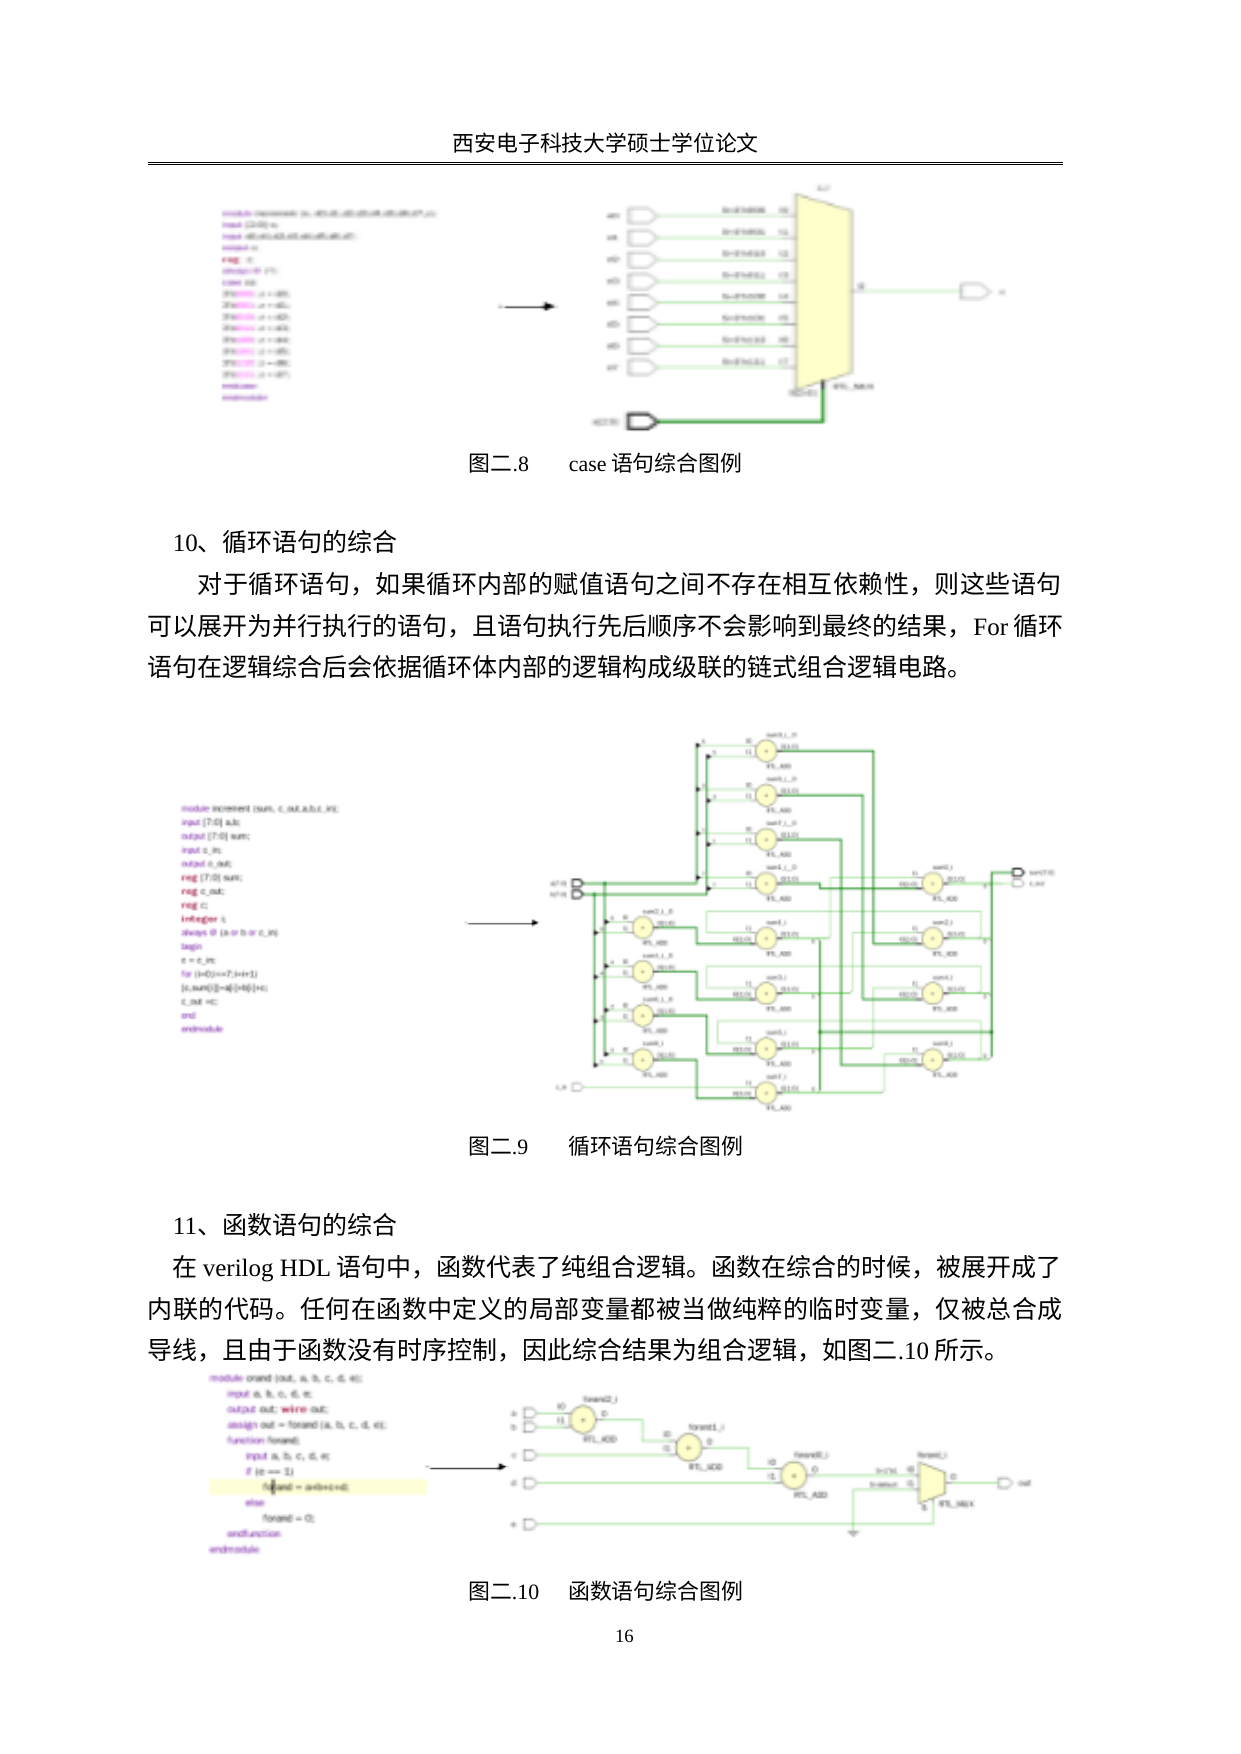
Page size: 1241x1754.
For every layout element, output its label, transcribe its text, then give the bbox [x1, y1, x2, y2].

text 在verilog HDL语句中，函数代表了纯组合逻辑。函数在综合的时候，被展开成了内联的代码。任何在函数中定义的局部变量都被当做纯粹的临时变量，仅被总合成导线，且由于函数没有时序控制，因此综合结果为组合逻辑，如图2.15所示。 [148, 1243, 1063, 1368]
text 11、函数语句的综合 [148, 1201, 1063, 1243]
text 函数语句综合图例 [148, 1574, 1063, 1606]
text 对于循环语句，如果循环内部的赋值语句之间不存在相互依赖性，则这些语句可以展开为并行执行的语句，且语句执行先后顺序不会影响到最终的结果，For循环语句在逻辑综合后会依据循环体内部的逻辑构成级联的链式组合逻辑电路。 [148, 560, 1063, 685]
text 循环语句综合图例 [148, 1129, 1063, 1161]
text case语句综合图例 [148, 446, 1063, 478]
text 10、循环语句的综合 [148, 518, 1063, 560]
